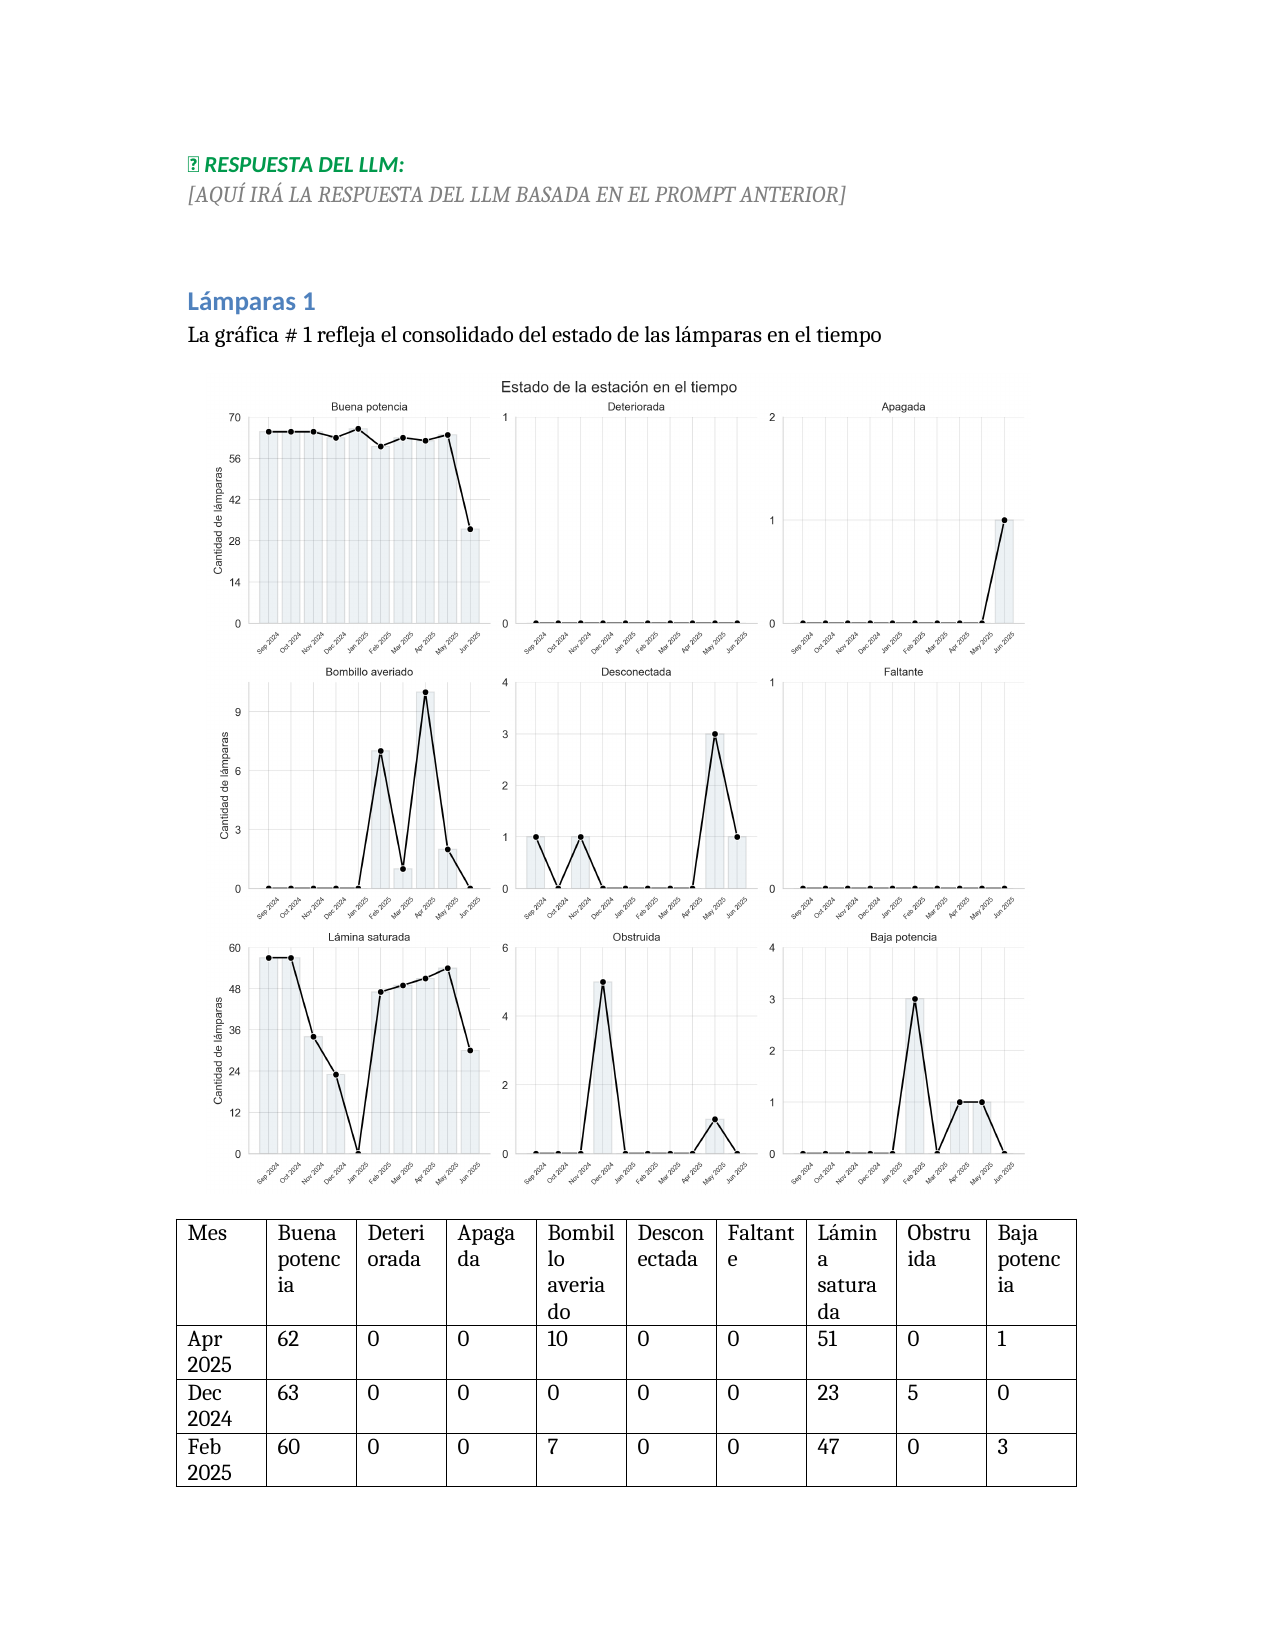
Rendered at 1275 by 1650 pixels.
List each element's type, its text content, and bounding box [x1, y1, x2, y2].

table_cell 0 [627, 1434, 716, 1486]
table_cell 0 [447, 1434, 536, 1486]
table_header Obstruida [897, 1220, 986, 1325]
table_header Bombillo averiado [537, 1220, 626, 1325]
table_cell 3 [987, 1434, 1076, 1486]
table_cell 10 [537, 1326, 626, 1379]
table_cell 0 [897, 1434, 986, 1486]
table_header Faltante [717, 1220, 806, 1325]
table_cell 0 [717, 1434, 806, 1486]
table_cell Feb 2025 [177, 1434, 266, 1486]
table_header Deteriorada [357, 1220, 446, 1325]
subtitle Lámparas 1 [187, 284, 1087, 317]
table_cell 0 [357, 1434, 446, 1486]
table_cell 23 [807, 1380, 896, 1432]
table_cell 0 [987, 1380, 1076, 1432]
table_cell 47 [807, 1434, 896, 1486]
table_header Apagada [447, 1220, 536, 1325]
text La gráfica # 1 refleja el consolidado del estado de las lámparas en el tiempo [187, 322, 1087, 348]
table_header Mes [177, 1220, 266, 1325]
table_header Desconectada [627, 1220, 716, 1325]
table_cell Apr 2025 [177, 1326, 266, 1379]
table_cell 0 [357, 1326, 446, 1379]
table_header Baja potencia [987, 1220, 1076, 1325]
table_cell 0 [717, 1326, 806, 1379]
table_cell 0 [537, 1380, 626, 1432]
table_cell 0 [447, 1380, 536, 1432]
table_cell 1 [987, 1326, 1076, 1379]
table_cell 0 [717, 1380, 806, 1432]
subtitle 📝 RESPUESTA DEL LLM: [187, 150, 1087, 178]
text [AQUÍ IRÁ LA RESPUESTA DEL LLM BASADA EN EL PROMPT ANTERIOR] [187, 182, 1087, 208]
table_cell 60 [267, 1434, 356, 1486]
table_header Lámina saturada [807, 1220, 896, 1325]
table_cell Dec 2024 [177, 1380, 266, 1432]
table_cell 5 [897, 1380, 986, 1432]
table_cell 0 [627, 1326, 716, 1379]
table_cell 0 [627, 1380, 716, 1432]
table_cell 0 [357, 1380, 446, 1432]
table_cell 0 [447, 1326, 536, 1379]
table_header Buena potencia [267, 1220, 356, 1325]
picture [206, 373, 1032, 1194]
table_cell 63 [267, 1380, 356, 1432]
table_cell 0 [897, 1326, 986, 1379]
table_cell 62 [267, 1326, 356, 1379]
table_cell 51 [807, 1326, 896, 1379]
table_cell 7 [537, 1434, 626, 1486]
